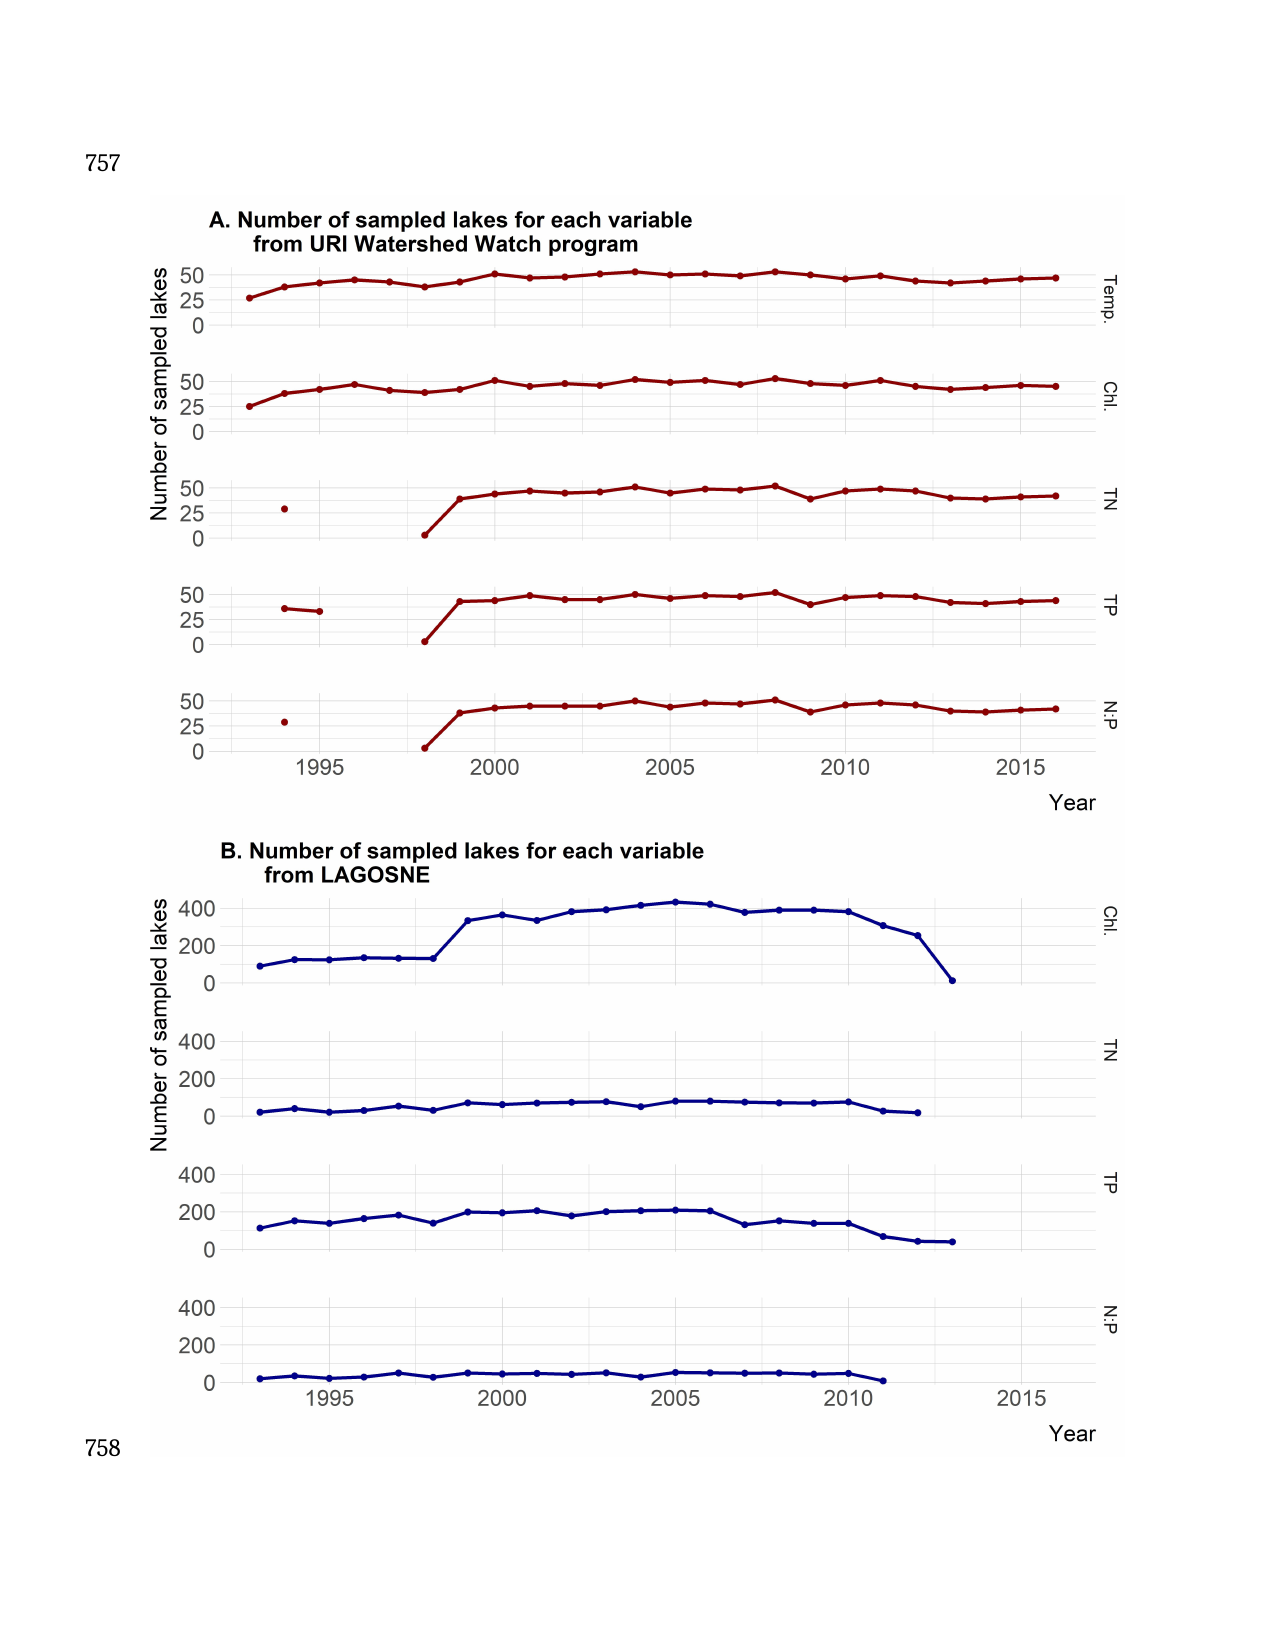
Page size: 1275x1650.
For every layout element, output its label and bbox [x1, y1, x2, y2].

picture [150, 195, 1125, 1457]
